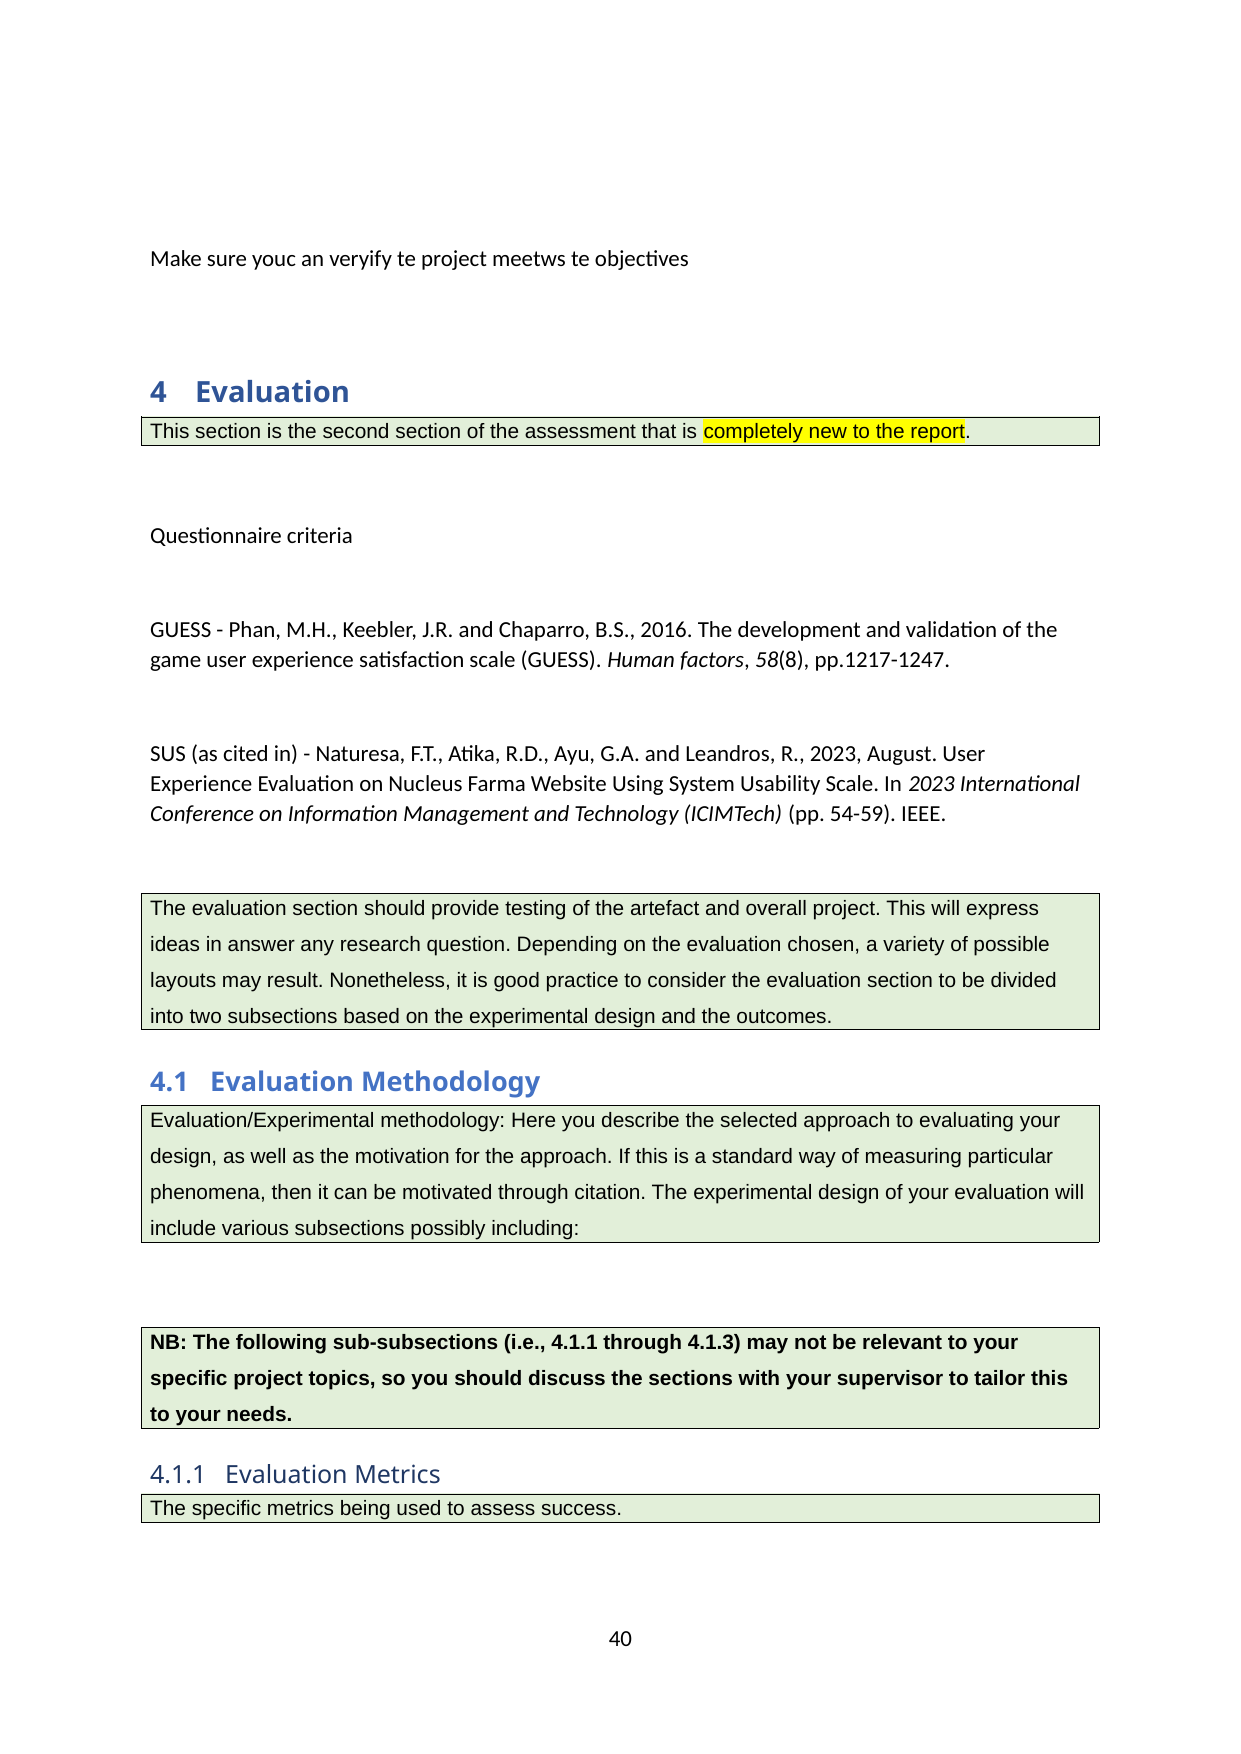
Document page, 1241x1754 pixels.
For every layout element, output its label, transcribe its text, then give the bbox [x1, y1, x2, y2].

text Questionnaire criteria [150, 521, 1090, 549]
text NB: The following sub-subsections (i.e., 4.1.1 through 4.1.3) may not be relevant to your specific project topics, so you should discuss the sections with your supervisor to tailor this to your needs. [142, 1328, 1099, 1428]
text Evaluation/Experimental methodology: Here you describe the selected approach to evaluating your design, as well as the motivation for the approach. If this is a standard way of measuring particular phenomena, then it can be motivated through citation. The experimental design of your evaluation will include various subsections possibly including: [142, 1106, 1099, 1242]
text GUESS - Phan, M.H., Keebler, J.R. and Chaparro, B.S., 2016. The development and validation of the game user experience satisfaction scale (GUESS). Human factors, 58(8), pp.1217-1247. [150, 615, 1090, 673]
subtitle Evaluation [150, 371, 1090, 411]
subtitle Evaluation Methodology [150, 1063, 1090, 1100]
text The evaluation section should provide testing of the artefact and overall project. This will express ideas in answer any research question. Depending on the evaluation chosen, a variety of possible layouts may result. Nonetheless, it is good practice to consider the evaluation section to be divided into two subsections based on the experimental design and the outcomes. [142, 894, 1099, 1029]
subtitle Evaluation Metrics [150, 1457, 1090, 1491]
text SUS (as cited in) - Naturesa, F.T., Atika, R.D., Ayu, G.A. and Leandros, R., 2023, August. User Experience Evaluation on Nucleus Farma Website Using System Usability Scale. In 2023 International Conference on Information Management and Technology (ICIMTech) (pp. 54-59). IEEE. [150, 739, 1090, 827]
text This section is the second section of the assessment that is completely new to the report. [142, 418, 1099, 445]
text Make sure youc an veryify te project meetws te objectives [150, 244, 1090, 272]
text The specific metrics being used to assess success. [142, 1495, 1099, 1522]
